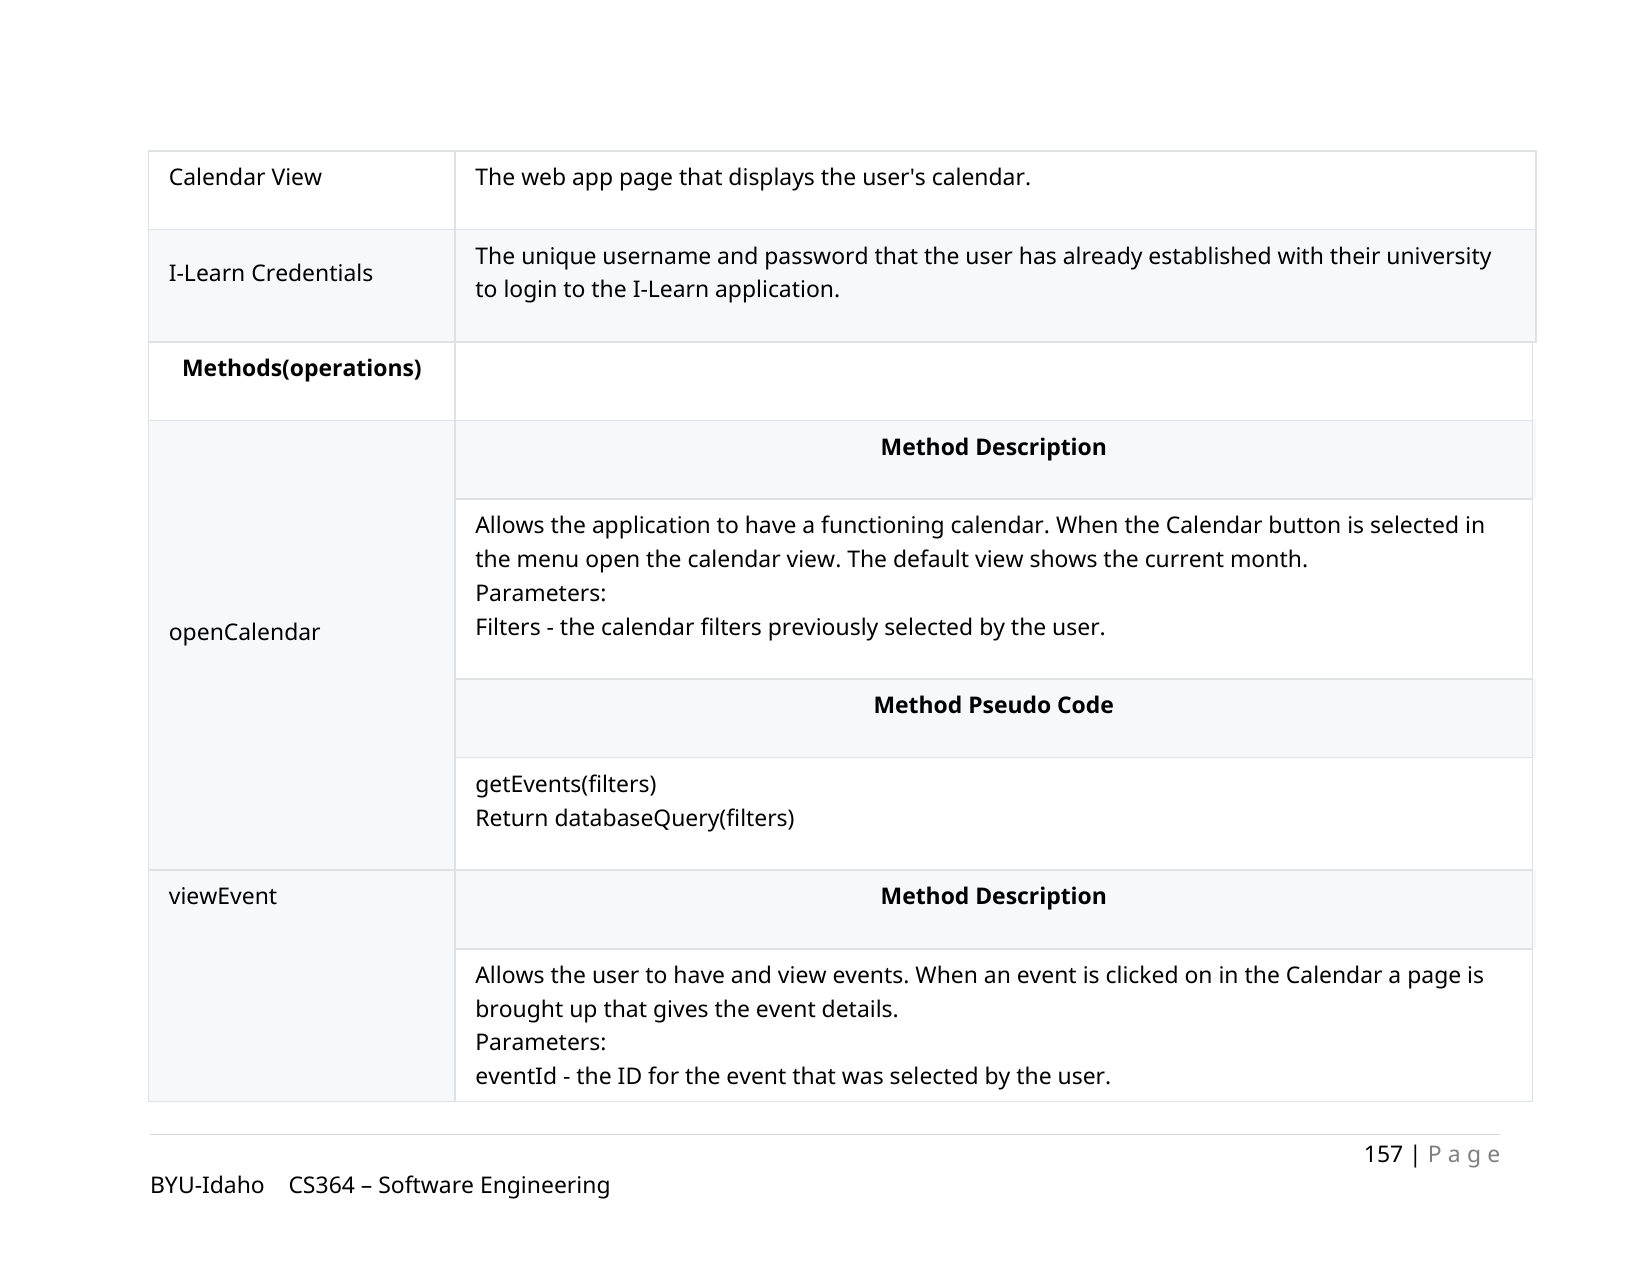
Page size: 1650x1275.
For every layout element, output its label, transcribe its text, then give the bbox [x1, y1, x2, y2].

table_cell Method Description [456, 421, 1532, 498]
table_cell getEvents(filters) Return databaseQuery(filters) [456, 758, 1532, 869]
table_cell openCalendar [149, 421, 454, 869]
table_cell Calendar View [149, 152, 454, 229]
table_cell viewEvent [149, 871, 454, 1101]
table_cell The unique username and password that the user has already established with their university to login to the I-Learn application. [456, 230, 1535, 341]
table_cell Method Pseudo Code [456, 680, 1532, 757]
table_cell [456, 343, 1532, 420]
table_cell Method Description [456, 871, 1532, 948]
table_cell Allows the application to have a functioning calendar. When the Calendar button is selected in the menu open the calendar view. The default view shows the current month. Parameters: Filters - the calendar filters previously selected by the user. [456, 500, 1532, 678]
table_cell Methods(operations) [149, 343, 454, 420]
table_cell I-Learn Credentials [149, 230, 454, 341]
table_cell The web app page that displays the user's calendar. [456, 152, 1535, 229]
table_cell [456, 950, 1532, 1101]
